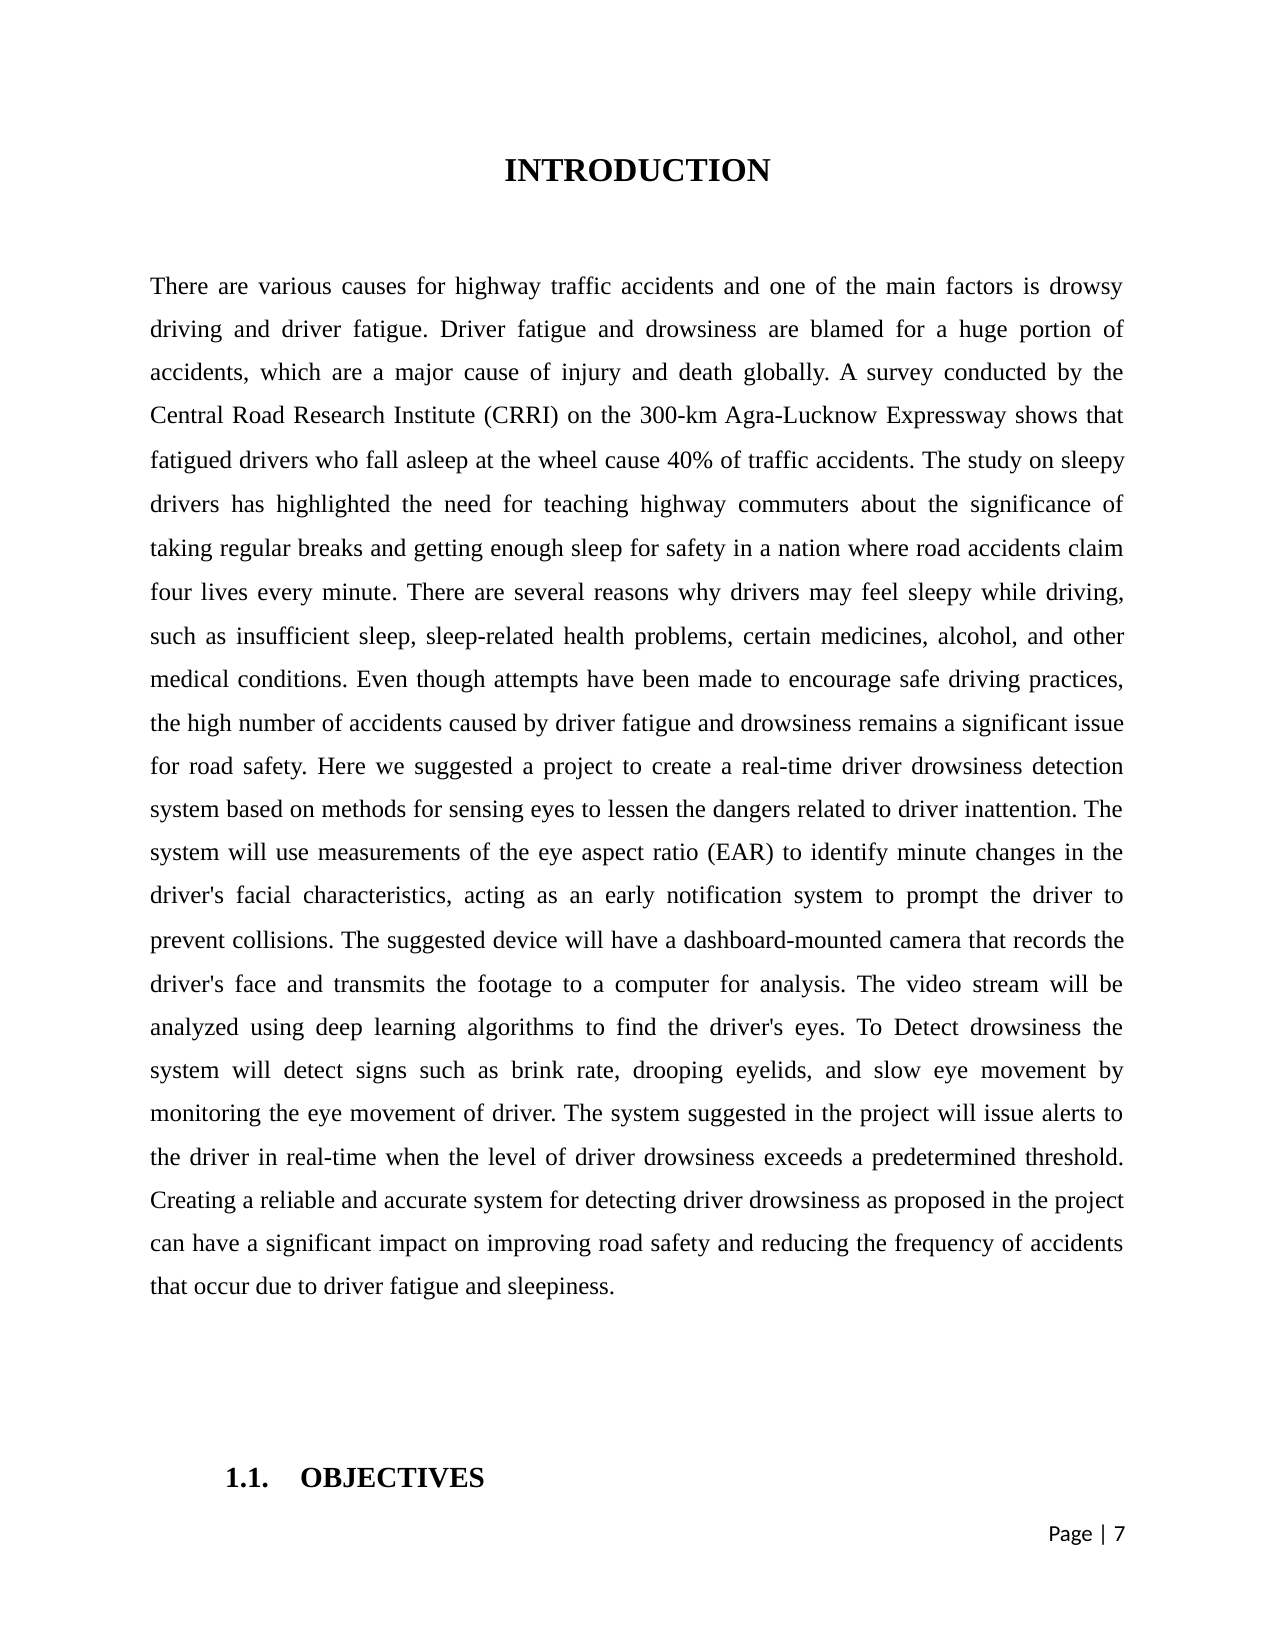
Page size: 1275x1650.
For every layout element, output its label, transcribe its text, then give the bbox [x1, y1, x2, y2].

text There are various causes for highway traffic accidents and one of the main factors is drowsy driving and driver fatigue. Driver fatigue and drowsiness are blamed for a huge portion of accidents, which are a major cause of injury and death globally. A survey conducted by the Central Road Research Institute (CRRI) on the 300-km Agra-Lucknow Expressway shows that fatigued drivers who fall asleep at the wheel cause 40% of traffic accidents. The study on sleepy drivers has highlighted the need for teaching highway commuters about the significance of taking regular breaks and getting enough sleep for safety in a nation where road accidents claim four lives every minute. There are several reasons why drivers may feel sleepy while driving, such as insufficient sleep, sleep-related health problems, certain medicines, alcohol, and other medical conditions. Even though attempts have been made to encourage safe driving practices, the high number of accidents caused by driver fatigue and drowsiness remains a significant issue for road safety. Here we suggested a project to create a real-time driver drowsiness detection system based on methods for sensing eyes to lessen the dangers related to driver inattention. The system will use measurements of the eye aspect ratio (EAR) to identify minute changes in the driver's facial characteristics, acting as an early notification system to prompt the driver to prevent collisions. The suggested device will have a dashboard-mounted camera that records the driver's face and transmits the footage to a computer for analysis. The video stream will be analyzed using deep learning algorithms to find the driver's eyes. To Detect drowsiness the system will detect signs such as brink rate, drooping eyelids, and slow eye movement by monitoring the eye movement of driver. The system suggested in the project will issue alerts to the driver in real-time when the level of driver drowsiness exceeds a predetermined threshold. Creating a reliable and accurate system for detecting driver drowsiness as proposed in the project can have a significant impact on improving road safety and reducing the frequency of accidents that occur due to driver fatigue and sleepiness. [150, 271, 1125, 1300]
list OBJECTIVES [225, 1460, 1125, 1494]
text INTRODUCTION [150, 150, 1125, 188]
